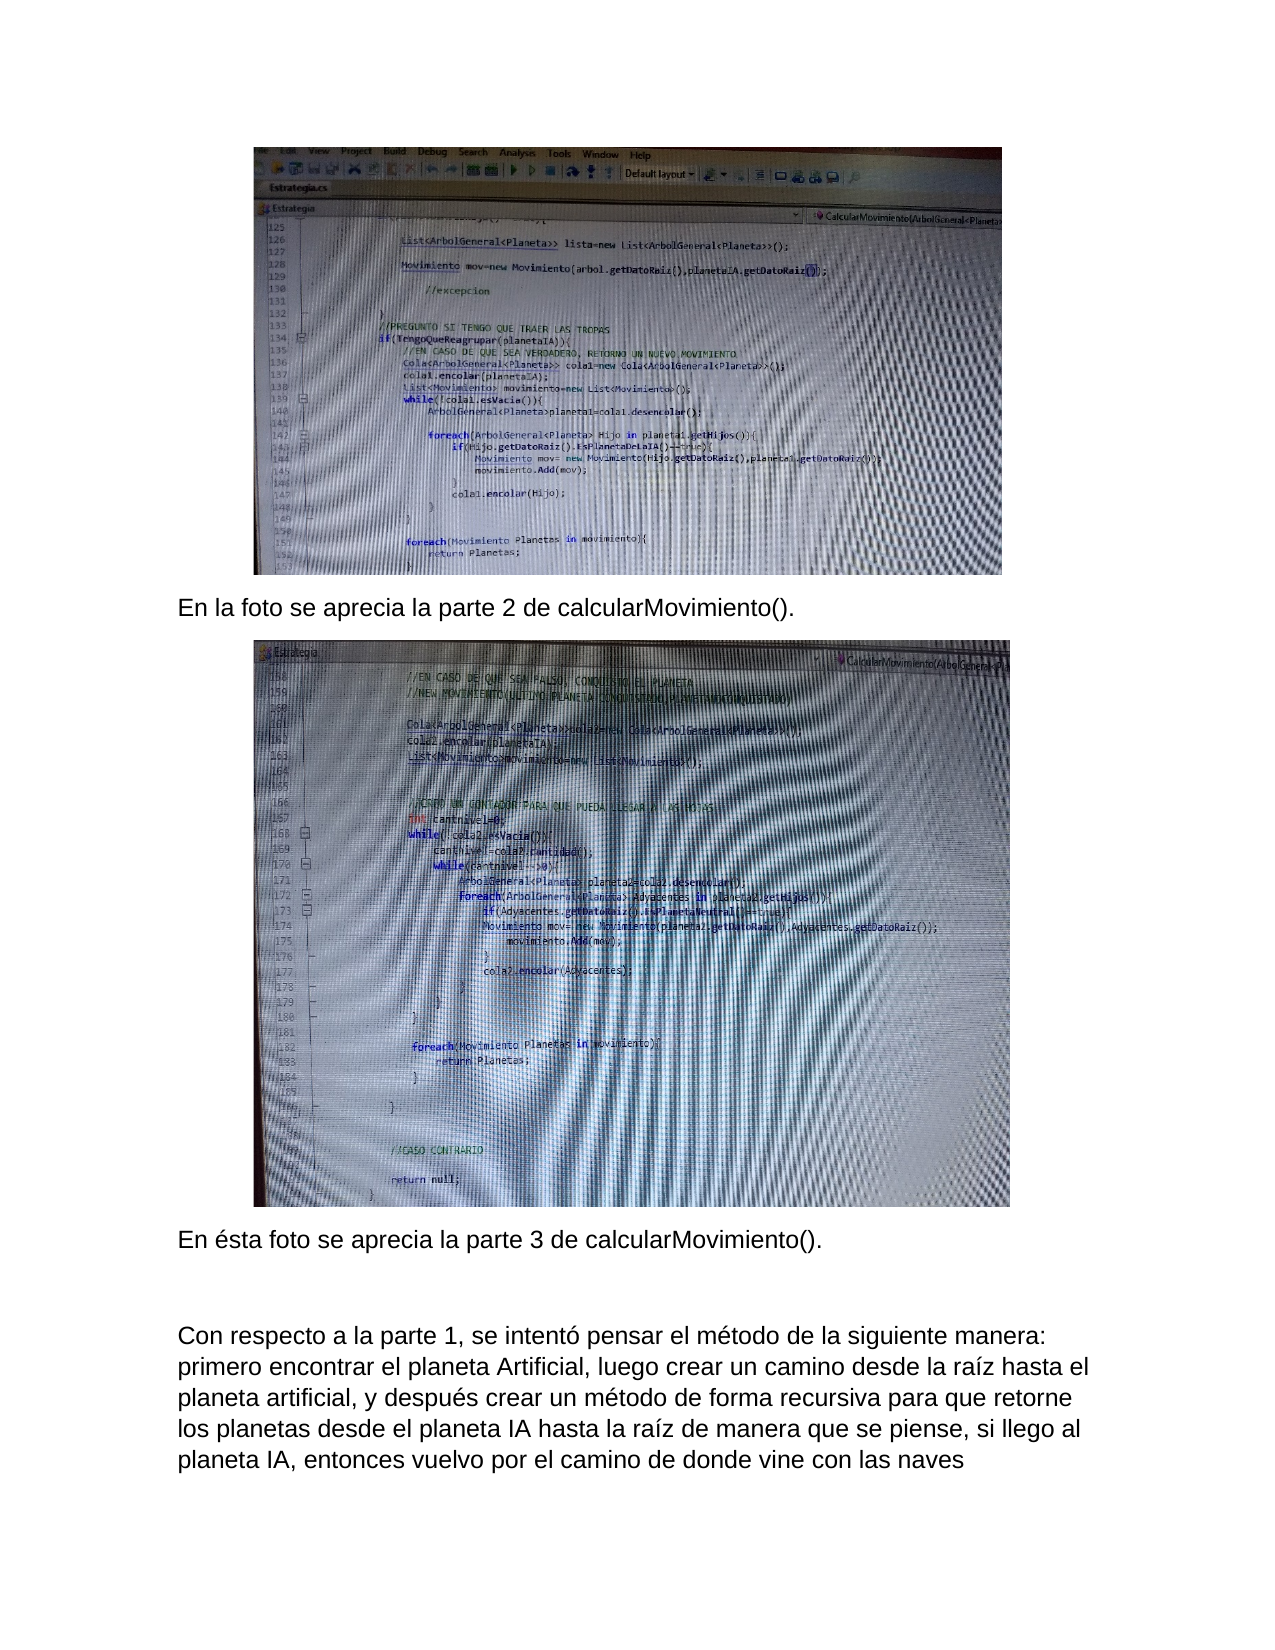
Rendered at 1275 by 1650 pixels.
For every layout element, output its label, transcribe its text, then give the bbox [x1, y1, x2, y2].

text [177, 1321, 1098, 1474]
picture [253, 640, 1010, 1207]
text En la foto se aprecia la parte 2 de calcularMovimiento(). [177, 593, 1098, 622]
picture [253, 147, 1002, 575]
text En ésta foto se aprecia la parte 3 de calcularMovimiento(). [177, 1225, 1098, 1254]
